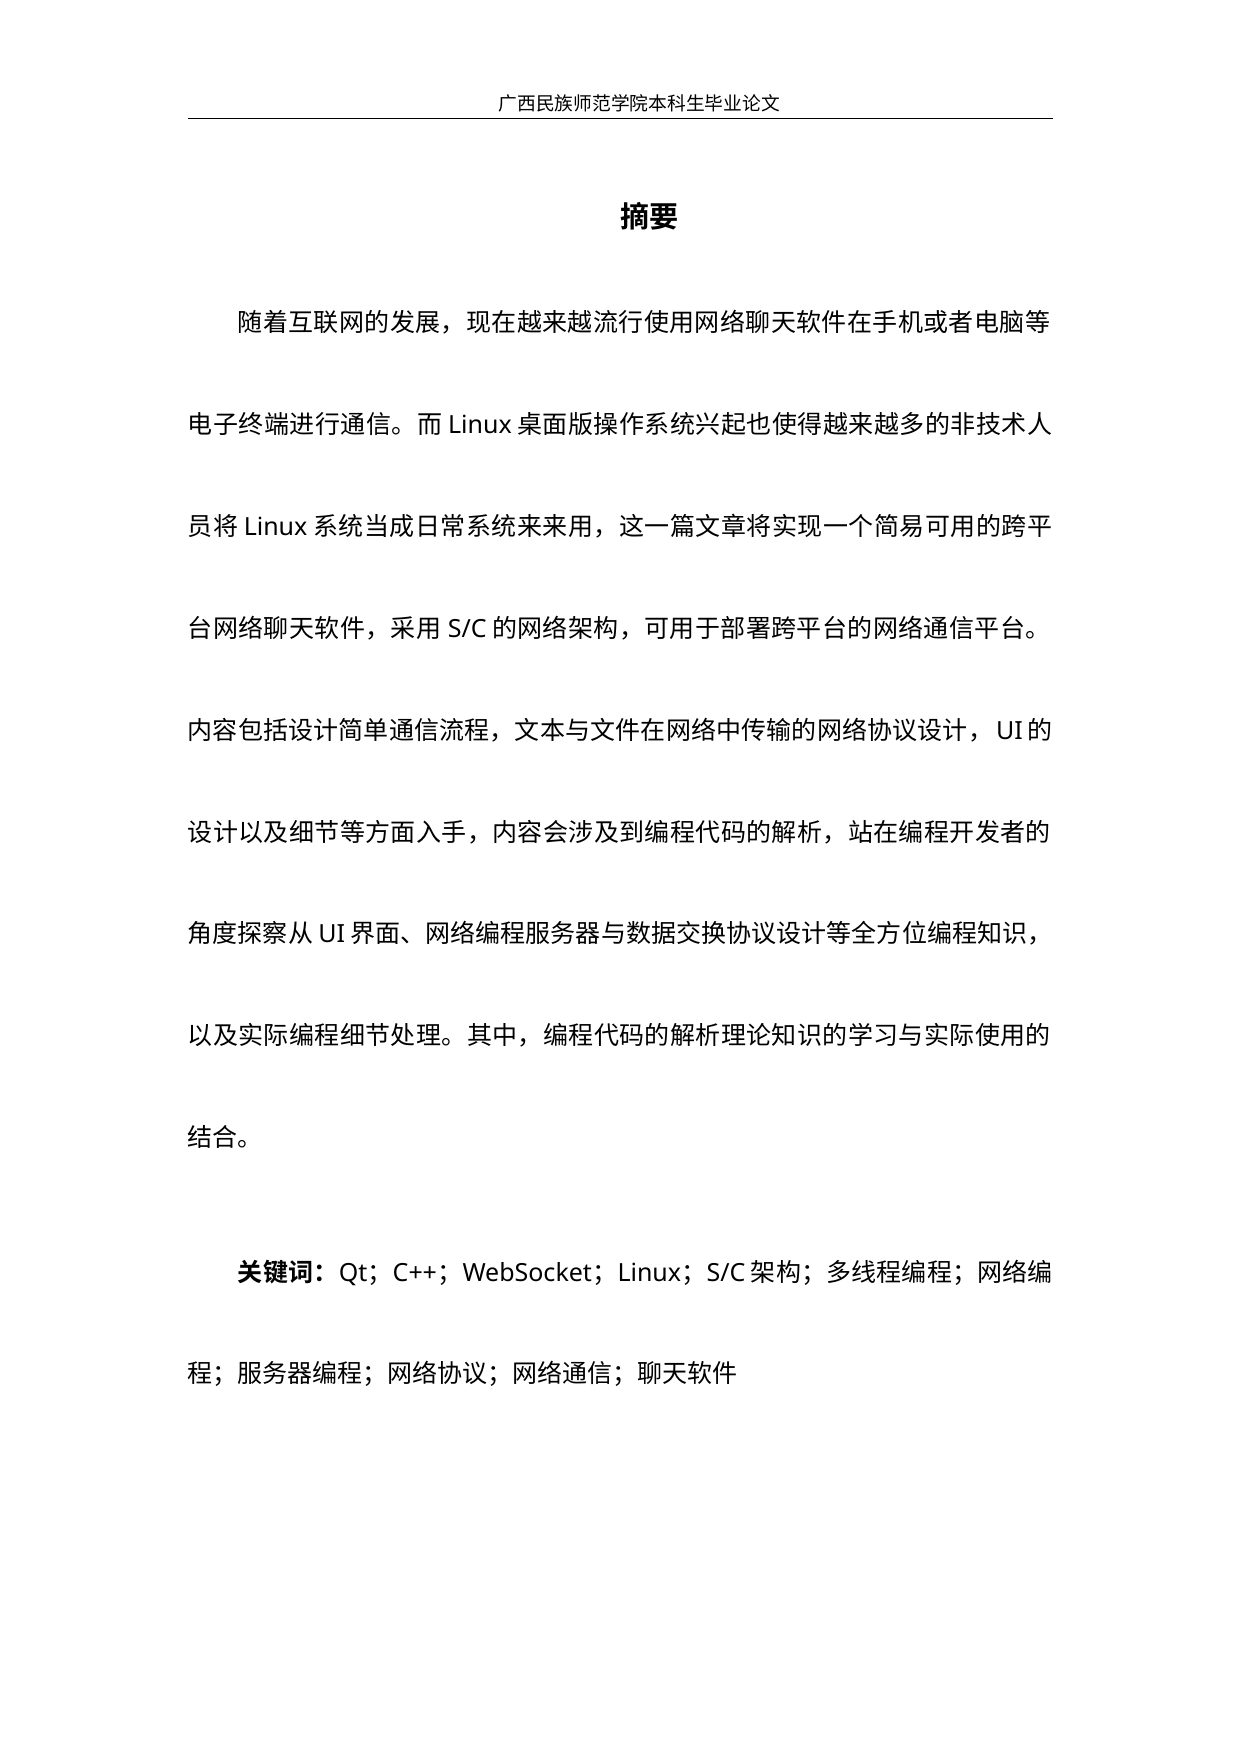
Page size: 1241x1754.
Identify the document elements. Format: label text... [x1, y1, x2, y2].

text 随着互联网的发展，现在越来越流行使用网络聊天软件在手机或者电脑等电子终端进行通信。而Linux桌面版操作系统兴起也使得越来越多的非技术人员将Linux系统当成日常系统来来用，这一篇文章将实现一个简易可用的跨平台网络聊天软件，采用S/C的网络架构，可用于部署跨平台的网络通信平台。内容包括设计简单通信流程，文本与文件在网络中传输的网络协议设计，UI的设计以及细节等方面入手，内容会涉及到编程代码的解析，站在编程开发者的角度探察从UI界面、网络编程服务器与数据交换协议设计等全方位编程知识，以及实际编程细节处理。其中，编程代码的解析理论知识的学习与实际使用的结合。 [187, 287, 1053, 1170]
text 摘要 [187, 181, 1053, 249]
text 关键词：Qt；C++；WebSocket；Linux；S/C架构；多线程编程；网络编程；服务器编程；网络协议；网络通信；聊天软件 [187, 1236, 1053, 1406]
